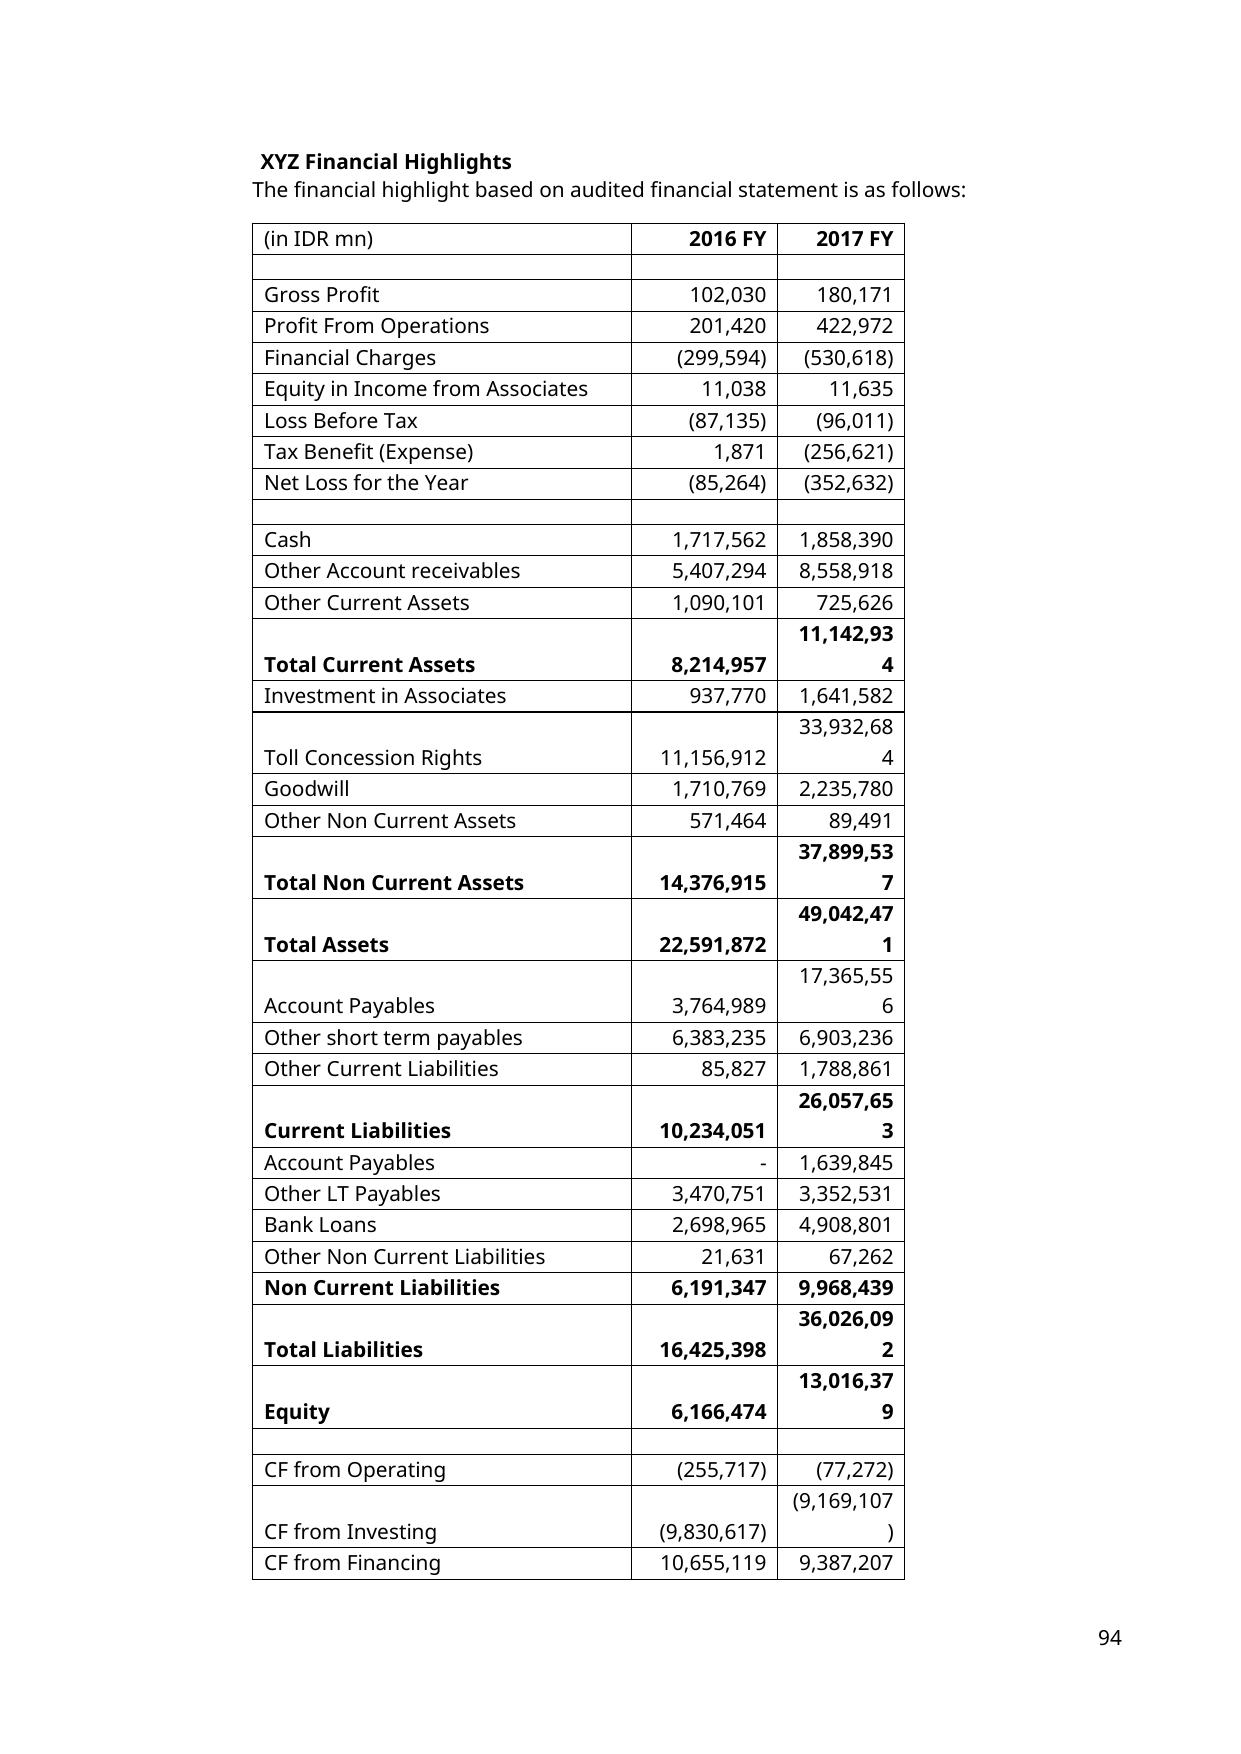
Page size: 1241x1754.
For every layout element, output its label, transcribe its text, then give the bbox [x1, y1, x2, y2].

table_cell 6,383,235 [632, 1023, 777, 1053]
table_cell 725,626 [778, 588, 904, 618]
table_cell 1,717,562 [632, 525, 777, 555]
list XYZ Financial Highlights [260, 147, 1122, 175]
table_cell 8,214,957 [632, 619, 777, 680]
table_cell 6,166,474 [632, 1366, 777, 1427]
table_header (in IDR mn) [253, 224, 631, 254]
table_cell 180,171 [778, 280, 904, 311]
table_cell Total Liabilities [253, 1305, 631, 1365]
table_cell Account Payables [253, 1148, 631, 1178]
table_cell Total Assets [253, 899, 631, 960]
table_cell Non Current Liabilities [253, 1273, 631, 1303]
table_cell 85,827 [632, 1054, 777, 1085]
table_cell CF from Investing [253, 1486, 631, 1547]
table_cell 571,464 [632, 806, 777, 836]
table_cell 3,470,751 [632, 1179, 777, 1209]
table_cell (530,618) [778, 343, 904, 373]
table_cell Other Non Current Liabilities [253, 1242, 631, 1272]
table_header 2017 FY [778, 224, 904, 254]
table_cell 14,376,915 [632, 837, 777, 898]
table_cell Tax Benefit (Expense) [253, 437, 631, 467]
table_cell Cash [253, 525, 631, 555]
table_cell 11,635 [778, 374, 904, 405]
table_cell 9,968,439 [778, 1273, 904, 1303]
table_cell Other LT Payables [253, 1179, 631, 1209]
table_cell 21,631 [632, 1242, 777, 1272]
table_cell 2,698,965 [632, 1210, 777, 1241]
table_cell Current Liabilities [253, 1086, 631, 1147]
table_cell Total Non Current Assets [253, 837, 631, 898]
table_cell Bank Loans [253, 1210, 631, 1241]
table_cell 11,142,934 [778, 619, 904, 680]
table_cell (87,135) [632, 406, 777, 436]
table_cell Toll Concession Rights [253, 713, 631, 773]
table_cell 1,090,101 [632, 588, 777, 618]
table_cell (96,011) [778, 406, 904, 436]
table_cell 26,057,653 [778, 1086, 904, 1147]
table_cell 2,235,780 [778, 774, 904, 805]
table_cell Total Current Assets [253, 619, 631, 680]
table_cell (85,264) [632, 469, 777, 499]
table_cell [253, 1429, 631, 1454]
table_cell [632, 255, 777, 279]
table_cell Other Non Current Assets [253, 806, 631, 836]
table_cell 1,858,390 [778, 525, 904, 555]
table_cell Loss Before Tax [253, 406, 631, 436]
table_cell 6,191,347 [632, 1273, 777, 1303]
table_cell 67,262 [778, 1242, 904, 1272]
table_cell Other Account receivables [253, 556, 631, 587]
table_cell Investment in Associates [253, 681, 631, 711]
table_cell 36,026,092 [778, 1305, 904, 1365]
table_cell (77,272) [778, 1455, 904, 1485]
table_cell 1,710,769 [632, 774, 777, 805]
table_cell (256,621) [778, 437, 904, 467]
table_cell - [632, 1148, 777, 1178]
table_cell 16,425,398 [632, 1305, 777, 1365]
table_cell [632, 1429, 777, 1454]
table_cell 17,365,556 [778, 961, 904, 1022]
table_cell 3,764,989 [632, 961, 777, 1022]
table_cell 11,156,912 [632, 713, 777, 773]
table_cell 10,234,051 [632, 1086, 777, 1147]
table_cell (352,632) [778, 469, 904, 499]
table_cell Other Current Liabilities [253, 1054, 631, 1085]
table_header 2016 FY [632, 224, 777, 254]
table_cell 9,387,207 [778, 1548, 904, 1579]
table_cell 13,016,379 [778, 1366, 904, 1427]
table_cell Other Current Assets [253, 588, 631, 618]
table_cell [778, 1429, 904, 1454]
table_cell Net Loss for the Year [253, 469, 631, 499]
table_cell (255,717) [632, 1455, 777, 1485]
table_cell 11,038 [632, 374, 777, 405]
table_cell (9,830,617) [632, 1486, 777, 1547]
table_cell (299,594) [632, 343, 777, 373]
table_cell 1,641,582 [778, 681, 904, 711]
table_cell 3,352,531 [778, 1179, 904, 1209]
table_cell [253, 255, 631, 279]
table_cell 49,042,471 [778, 899, 904, 960]
table_cell [778, 255, 904, 279]
table_cell 5,407,294 [632, 556, 777, 587]
table_cell 201,420 [632, 312, 777, 342]
table_cell 6,903,236 [778, 1023, 904, 1053]
table_cell Gross Profit [253, 280, 631, 311]
table_cell 22,591,872 [632, 899, 777, 960]
table_cell 1,788,861 [778, 1054, 904, 1085]
table_cell 37,899,537 [778, 837, 904, 898]
table_cell Account Payables [253, 961, 631, 1022]
table_cell Other short term payables [253, 1023, 631, 1053]
table_cell 89,491 [778, 806, 904, 836]
table_cell CF from Financing [253, 1548, 631, 1579]
table_cell 1,871 [632, 437, 777, 467]
table_cell 33,932,684 [778, 713, 904, 773]
table_cell [778, 500, 904, 524]
table_cell 10,655,119 [632, 1548, 777, 1579]
table_cell (9,169,107) [778, 1486, 904, 1547]
table_cell Profit From Operations [253, 312, 631, 342]
table_cell 4,908,801 [778, 1210, 904, 1241]
table_cell 1,639,845 [778, 1148, 904, 1178]
table_cell 937,770 [632, 681, 777, 711]
table_cell CF from Operating [253, 1455, 631, 1485]
table_cell Financial Charges [253, 343, 631, 373]
table_cell 422,972 [778, 312, 904, 342]
table_cell [632, 500, 777, 524]
table_cell [253, 500, 631, 524]
table_cell Equity in Income from Associates [253, 374, 631, 405]
table_cell 102,030 [632, 280, 777, 311]
text The financial highlight based on audited financial statement is as follows: [177, 175, 1122, 204]
table_cell Goodwill [253, 774, 631, 805]
table_cell 8,558,918 [778, 556, 904, 587]
table_cell Equity [253, 1366, 631, 1427]
